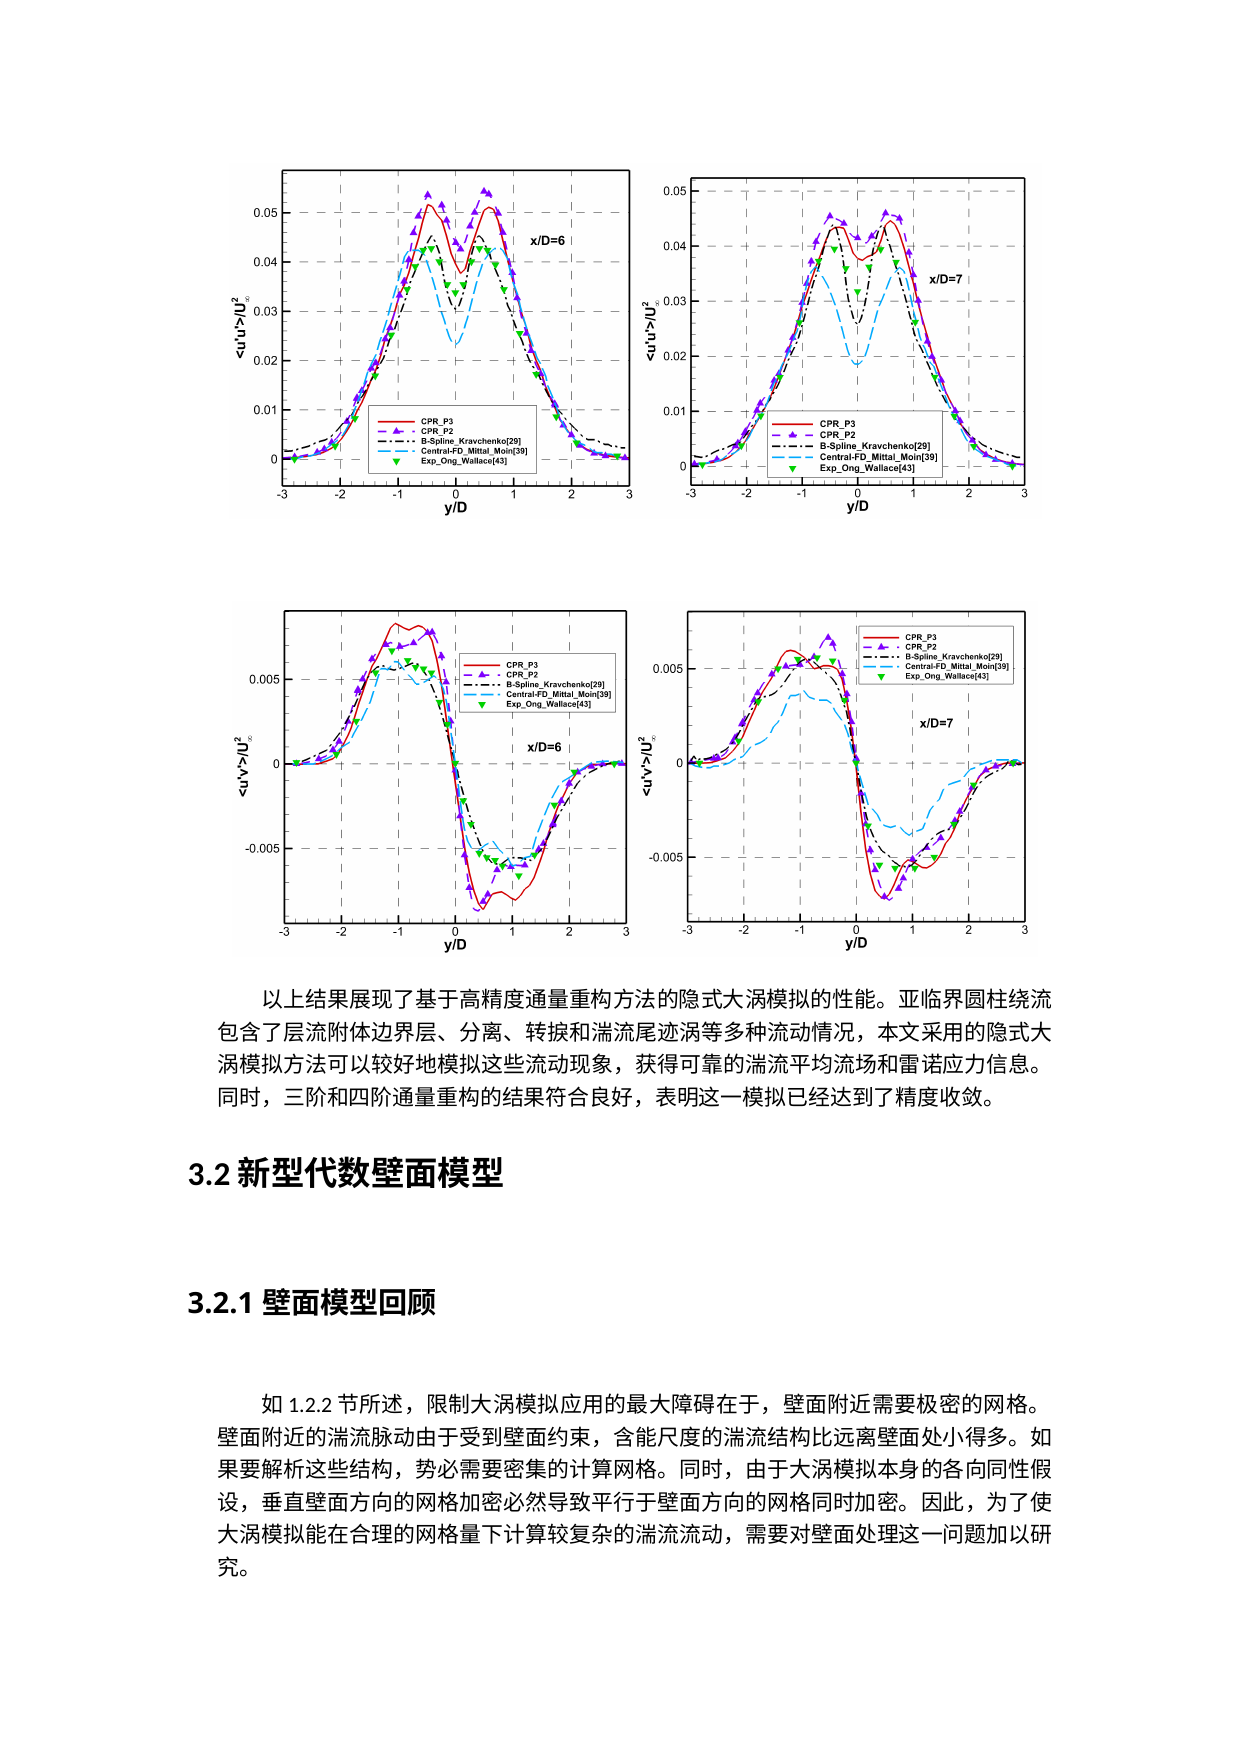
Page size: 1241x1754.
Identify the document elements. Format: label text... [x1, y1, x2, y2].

text 如1.2.2节所述，限制大涡模拟应用的最大障碍在于，壁面附近需要极密的网格。壁面附近的湍流脉动由于受到壁面约束，含能尺度的湍流结构比远离壁面处小得多。如果要解析这些结构，势必需要密集的计算网格。同时，由于大涡模拟本身的各向同性假设，垂直壁面方向的网格加密必然导致平行于壁面方向的网格同时加密。因此，为了使大涡模拟能在合理的网格量下计算较复杂的湍流流动，需要对壁面处理这一问题加以研究。 [217, 1387, 1053, 1582]
subtitle 3.2.1 壁面模型回顾 [187, 1268, 1053, 1333]
text 以上结果展现了基于高精度通量重构方法的隐式大涡模拟的性能。亚临界圆柱绕流包含了层流附体边界层、分离、转捩和湍流尾迹涡等多种流动情况，本文采用的隐式大涡模拟方法可以较好地模拟这些流动现象，获得可靠的湍流平均流场和雷诺应力信息。同时，三阶和四阶通量重构的结果符合良好，表明这一模拟已经达到了精度收敛。 [217, 982, 1053, 1112]
subtitle 3.2 新型代数壁面模型 [187, 1139, 1053, 1204]
picture [228, 163, 1042, 519]
picture [232, 601, 1038, 957]
